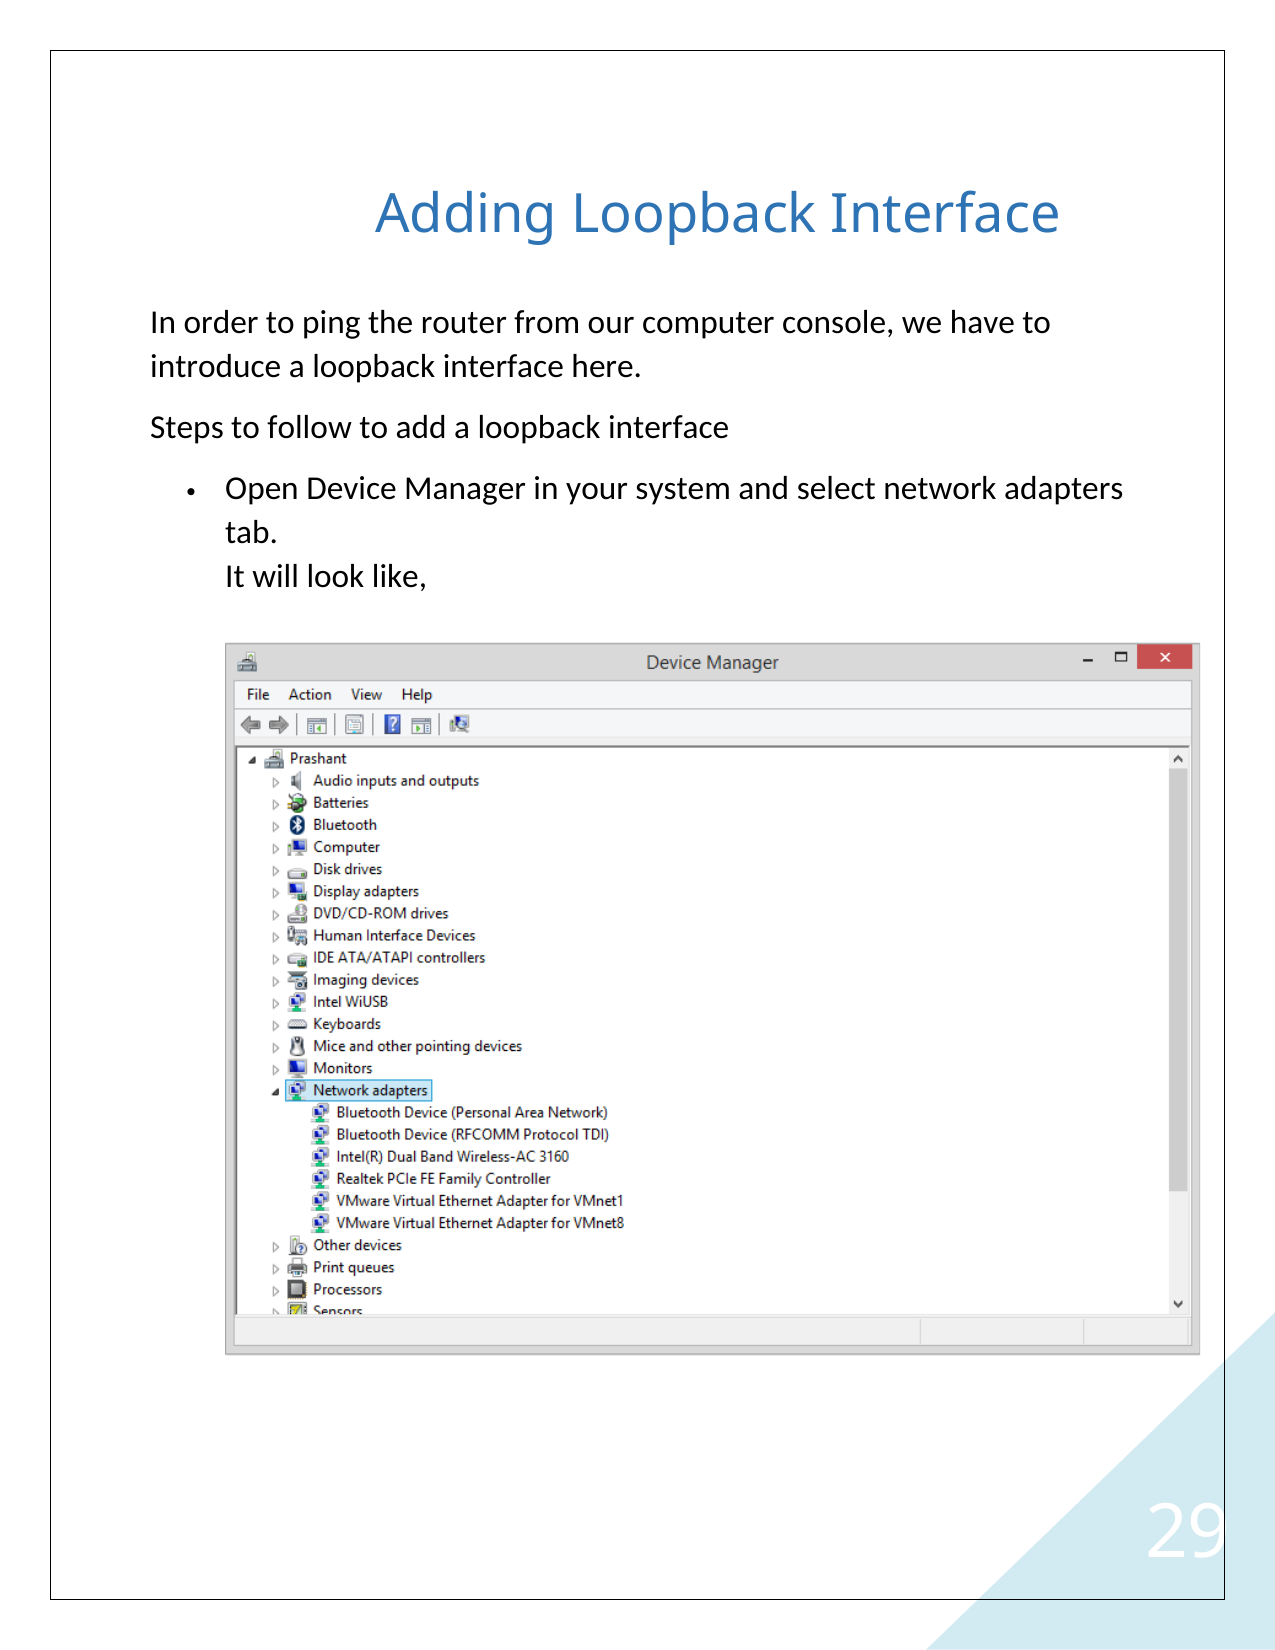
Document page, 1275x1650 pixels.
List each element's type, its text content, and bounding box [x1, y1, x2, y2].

text In order to ping the router from our computer console, we have to introduce a loopback interface here. [150, 301, 1125, 386]
subtitle Adding Loopback Interface [150, 175, 1125, 249]
list Open Device Manager in your system and select network adapters tab. [187, 467, 1125, 551]
picture [225, 642, 1200, 1356]
list It will look like, [225, 554, 1125, 595]
text Steps to follow to add a loopback interface [150, 406, 1125, 447]
